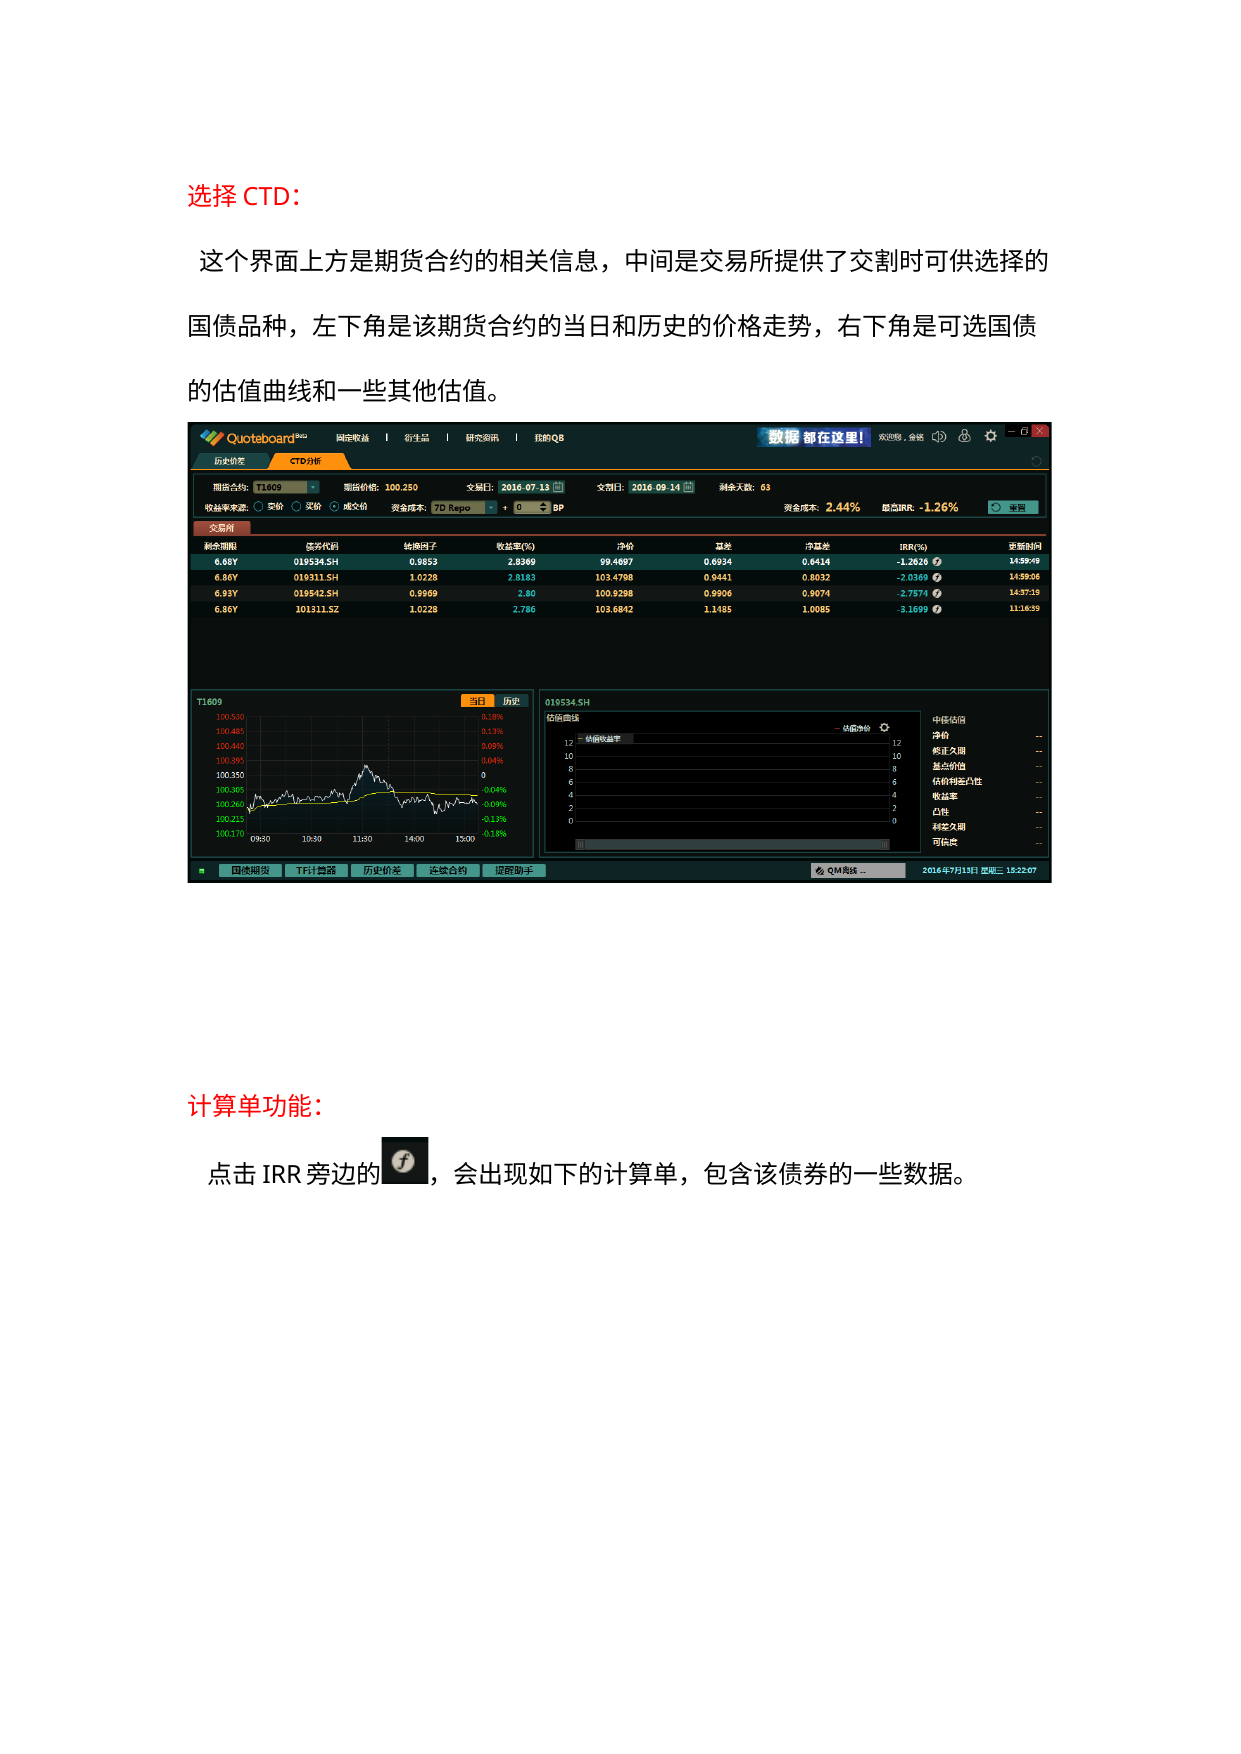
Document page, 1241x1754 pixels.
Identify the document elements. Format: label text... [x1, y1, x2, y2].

picture [187, 422, 1052, 883]
text 计算单功能： [187, 1072, 1053, 1137]
text 这个界面上方是期货合约的相关信息，中间是交易所提供了交割时可供选择的国债品种，左下角是该期货合约的当日和历史的价格走势，右下角是可选国债的估值曲线和一些其他估值。 [187, 227, 1053, 422]
text 点击IRR旁边的，会出现如下的计算单，包含该债券的一些数据。 [187, 1137, 1053, 1202]
picture [381, 1137, 429, 1184]
list 选择CTD： [187, 162, 1053, 227]
